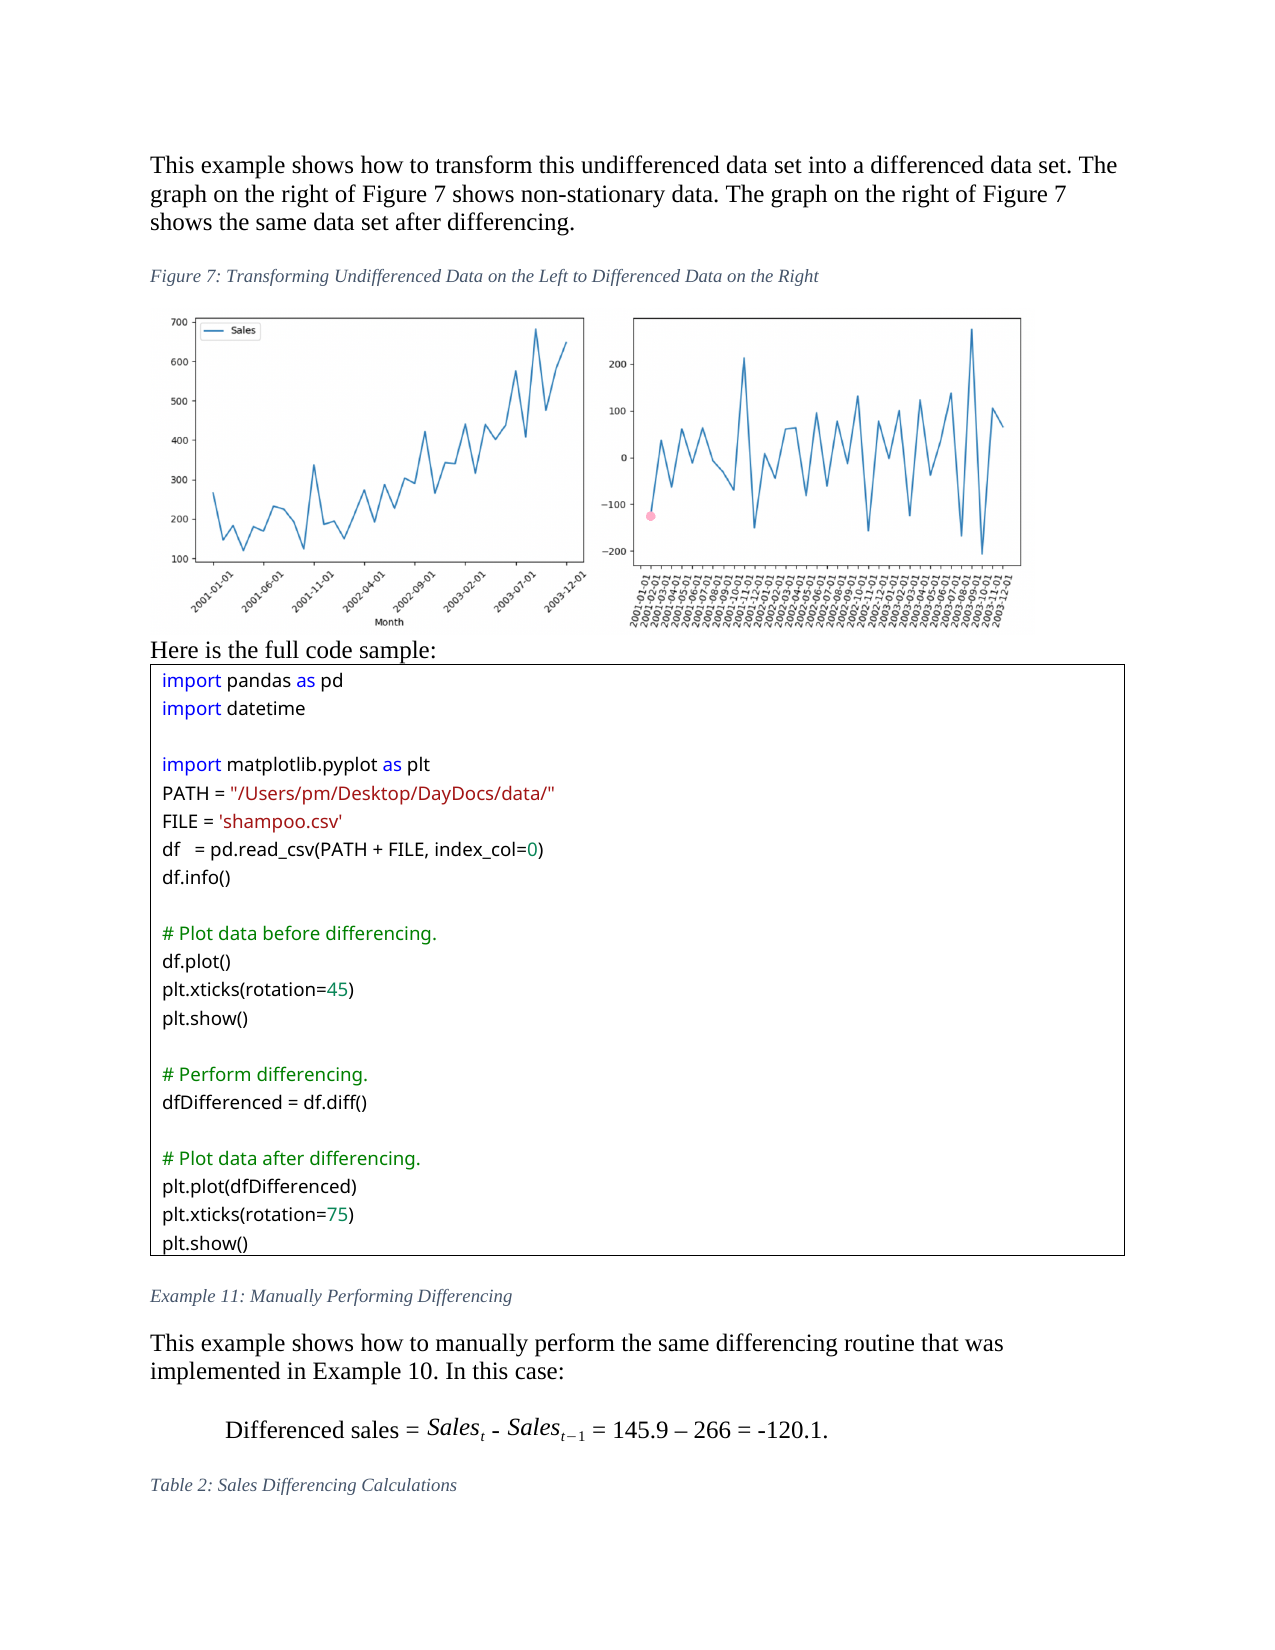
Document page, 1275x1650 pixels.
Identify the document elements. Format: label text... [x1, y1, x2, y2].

text Figure 7: Transforming Undifferenced Data on the Left to Differenced Data on the Right [150, 265, 1125, 287]
text This example shows how to manually perform the same differencing routine that was implemented in Example 10. In this case: [150, 1328, 1125, 1385]
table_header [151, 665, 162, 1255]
text Example 11: Manually Performing Differencing [150, 1285, 1125, 1307]
picture [150, 307, 1036, 635]
text Table 2: Sales Differencing Calculations [150, 1474, 1125, 1496]
text Here is the full code sample: [150, 635, 1125, 664]
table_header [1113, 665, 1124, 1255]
text Differenced sales = - = 145.9 – 266 = -120.1. [150, 1414, 1125, 1445]
text This example shows how to transform this undifferenced data set into a differenced data set. The graph on the right of Figure 7 shows non-stationary data. The graph on the right of Figure 7 shows the same data set after differencing. [150, 150, 1125, 236]
